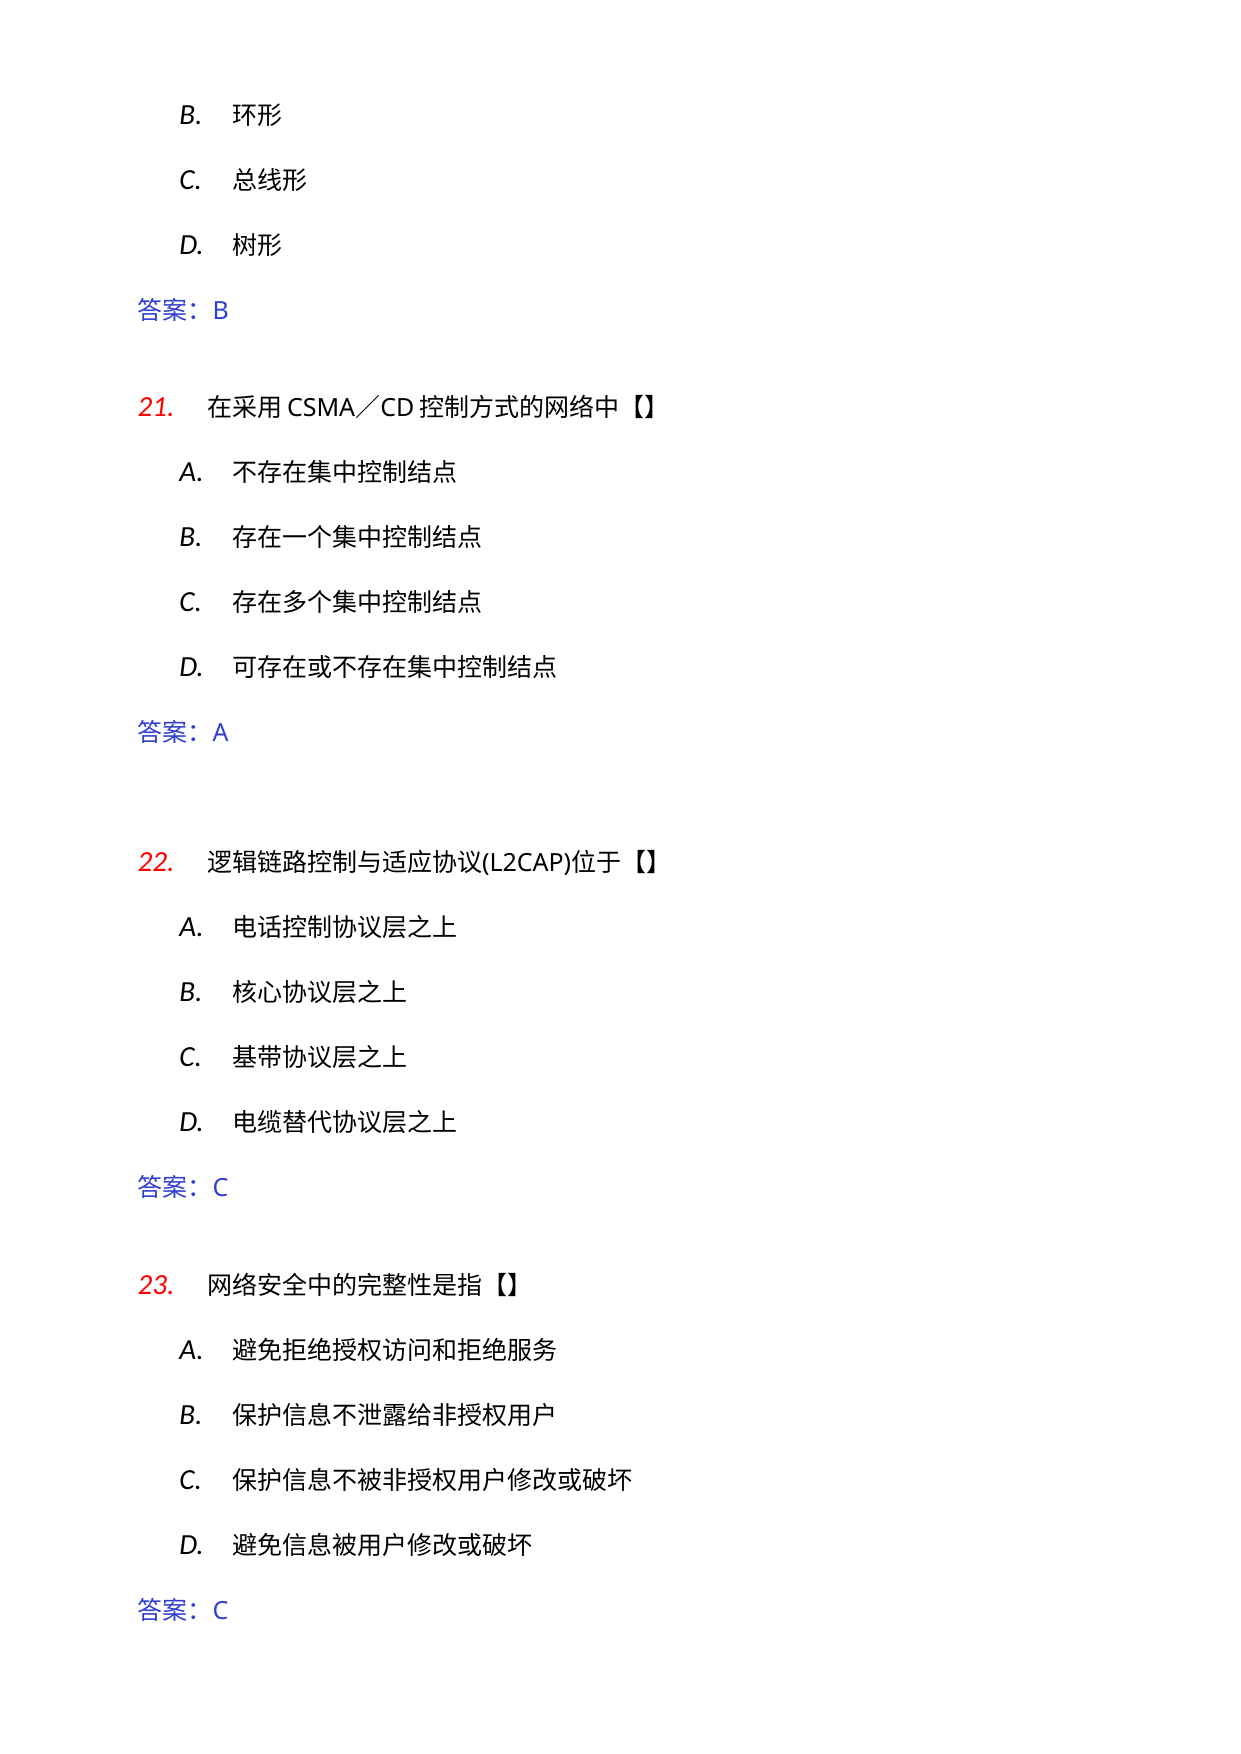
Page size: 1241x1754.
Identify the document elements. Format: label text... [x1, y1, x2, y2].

text 答案：B [137, 276, 1165, 341]
text 23. 网络安全中的完整性是指【】 [137, 1251, 1165, 1316]
text 22. 逻辑链路控制与适应协议(L2CAP)位于【】 [137, 828, 1165, 893]
text 答案：A [137, 698, 1165, 763]
text C. 基带协议层之上 [179, 1023, 1165, 1088]
text 答案：C [137, 1153, 1165, 1218]
text B. 环形 [179, 81, 1165, 146]
text D. 树形 [179, 211, 1165, 276]
text D. 电缆替代协议层之上 [179, 1088, 1165, 1153]
text A. 不存在集中控制结点 [179, 438, 1165, 503]
text B. 存在一个集中控制结点 [179, 503, 1165, 568]
text C. 保护信息不被非授权用户修改或破坏 [179, 1446, 1165, 1511]
text B. 保护信息不泄露给非授权用户 [179, 1381, 1165, 1446]
text C. 总线形 [179, 146, 1165, 211]
text D. 避免信息被用户修改或破坏 [179, 1511, 1165, 1576]
text 21. 在采用CSMA／CD控制方式的网络中【】 [137, 373, 1165, 438]
text A. 电话控制协议层之上 [179, 893, 1165, 958]
text D. 可存在或不存在集中控制结点 [179, 633, 1165, 698]
text 答案：C [137, 1576, 1165, 1641]
text A. 避免拒绝授权访问和拒绝服务 [179, 1316, 1165, 1381]
text B. 核心协议层之上 [179, 958, 1165, 1023]
text C. 存在多个集中控制结点 [179, 568, 1165, 633]
